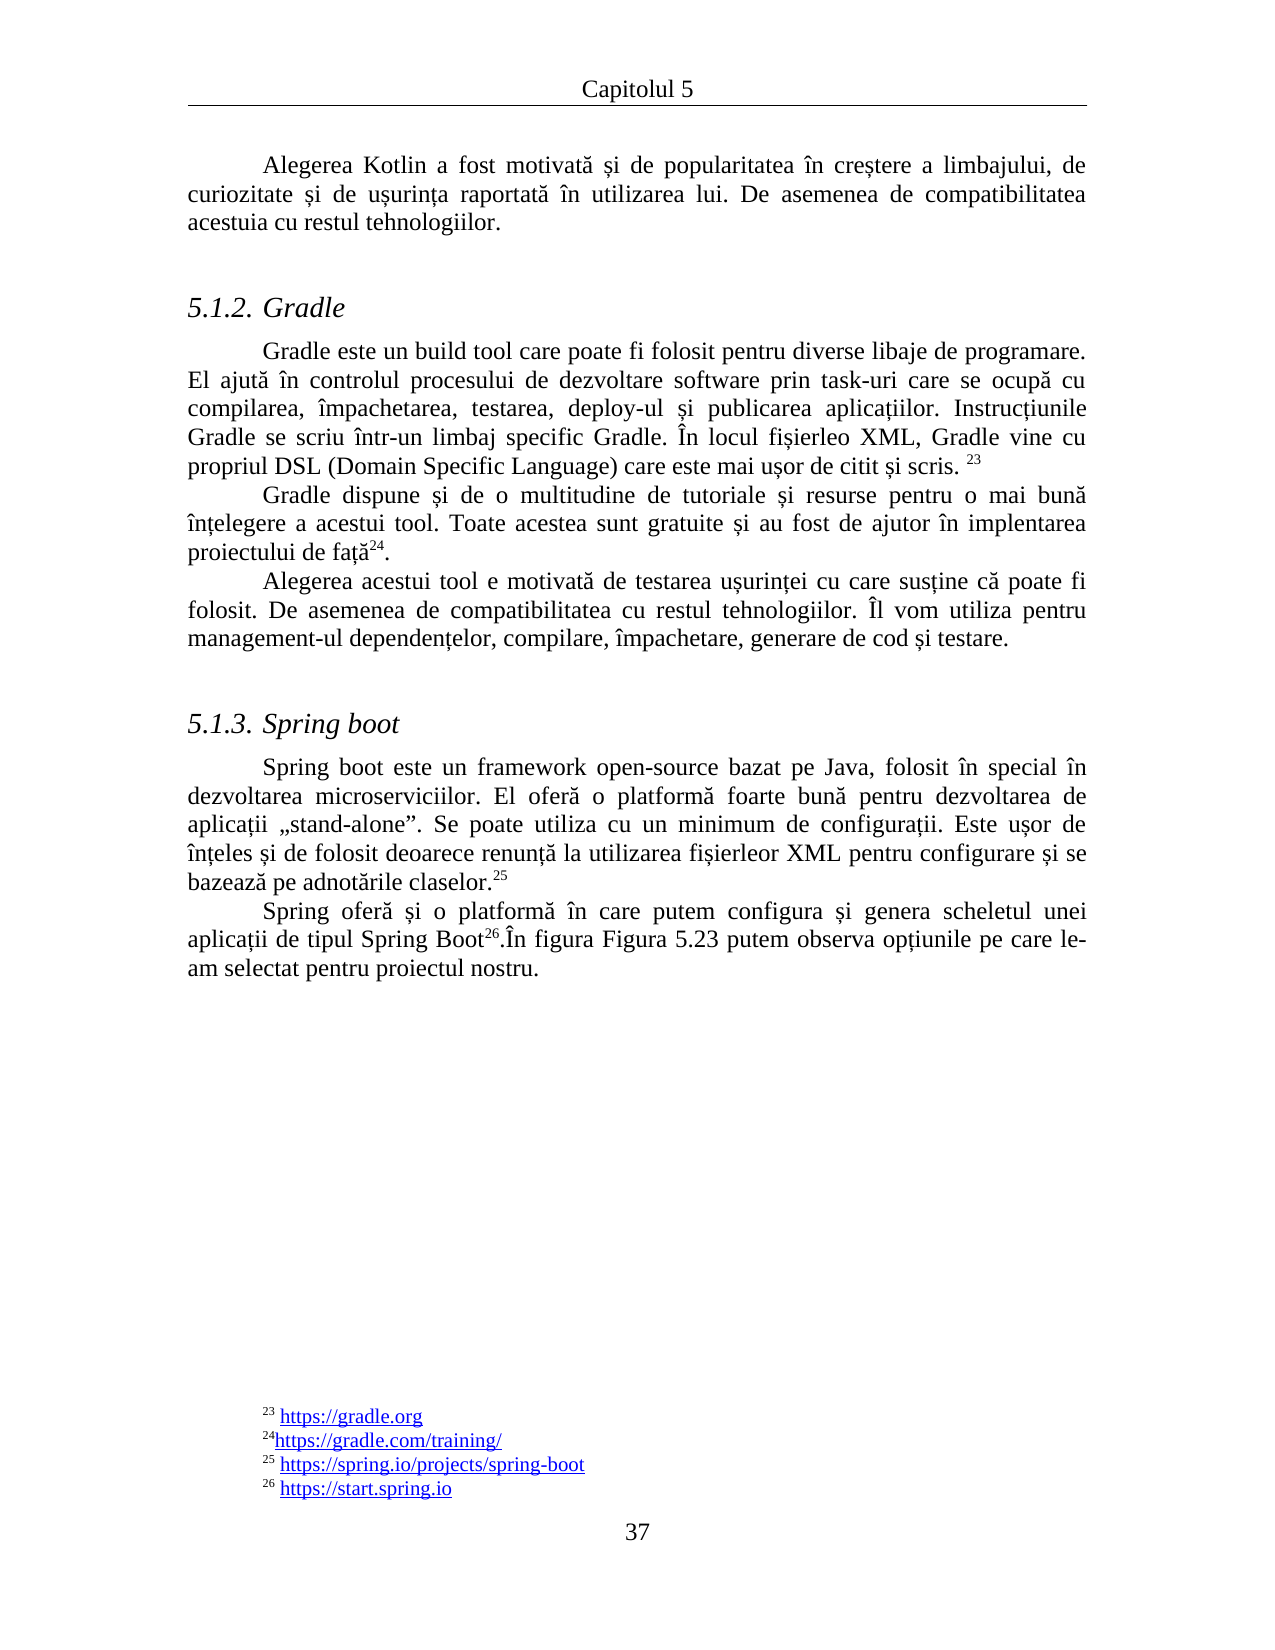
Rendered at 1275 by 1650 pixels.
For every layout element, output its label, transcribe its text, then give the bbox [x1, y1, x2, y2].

text Gradle dispune și de o multitudine de tutoriale și resurse pentru o mai bună înțelegere a acestui tool. Toate acestea sunt gratuite și au fost de ajutor în implentarea proiectului de față. [187, 480, 1087, 566]
text Spring boot este un framework open-source bazat pe Java, folosit în special în dezvoltarea microserviciilor. El oferă o platformă foarte bună pentru dezvoltarea de aplicații „stand-alone”. Se poate utiliza cu un minimum de configurații. Este ușor de înțeles și de folosit deoarece renunță la utilizarea fișierleor XML pentru configurare și se bazează pe adnotările claselor. [187, 752, 1087, 896]
subtitle Gradle [187, 290, 1087, 323]
subtitle Spring boot [187, 706, 1087, 739]
text Alegerea acestui tool e motivată de testarea ușurinței cu care susține că poate fi folosit. De asemenea de compatibilitatea cu restul tehnologiilor. Îl vom utiliza pentru management-ul dependențelor, compilare, împachetare, generare de cod și testare. [187, 566, 1087, 652]
text Alegerea Kotlin a fost motivată și de popularitatea în creștere a limbajului, de curiozitate și de ușurința raportată în utilizarea lui. De asemenea de compatibilitatea acestuia cu restul tehnologiilor. [187, 150, 1087, 236]
text Gradle este un build tool care poate fi folosit pentru diverse libaje de programare. El ajută în controlul procesului de dezvoltare software prin task-uri care se ocupă cu compilarea, împachetarea, testarea, deploy-ul și publicarea aplicațiilor. Instrucțiunile Gradle se scriu într-un limbaj specific Gradle. În locul fișierleo XML, Gradle vine cu propriul DSL (Domain Specific Language) care este mai ușor de citit și scris. [187, 336, 1087, 480]
